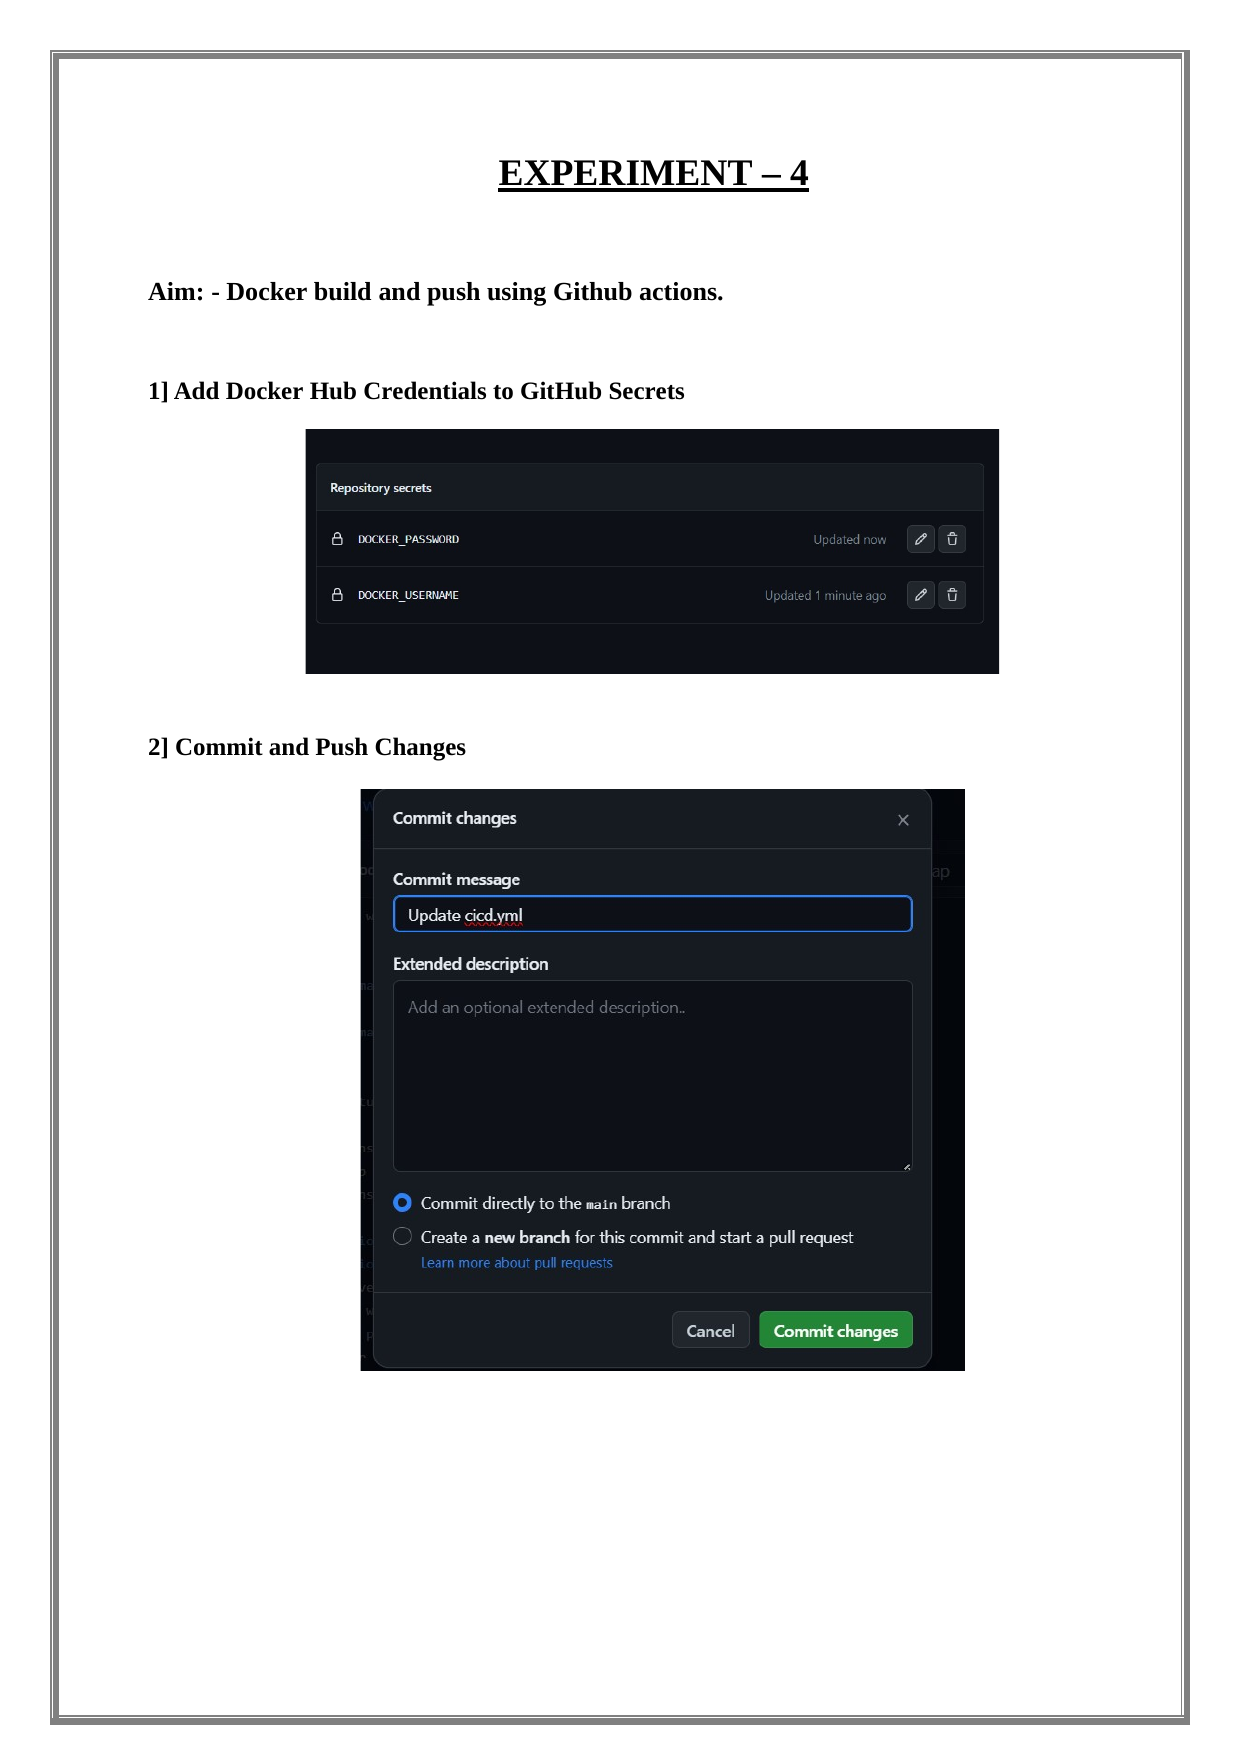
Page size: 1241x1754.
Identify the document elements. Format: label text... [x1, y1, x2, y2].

list Add Docker Hub Credentials to GitHub Secrets [148, 376, 1180, 405]
list Commit and Push Changes [148, 732, 1180, 760]
subtitle EXPERIMENT – 4 [205, 151, 1102, 194]
picture [360, 789, 965, 1371]
text Aim: - Docker build and push using Github actions. [148, 276, 1180, 306]
picture [305, 429, 1000, 674]
